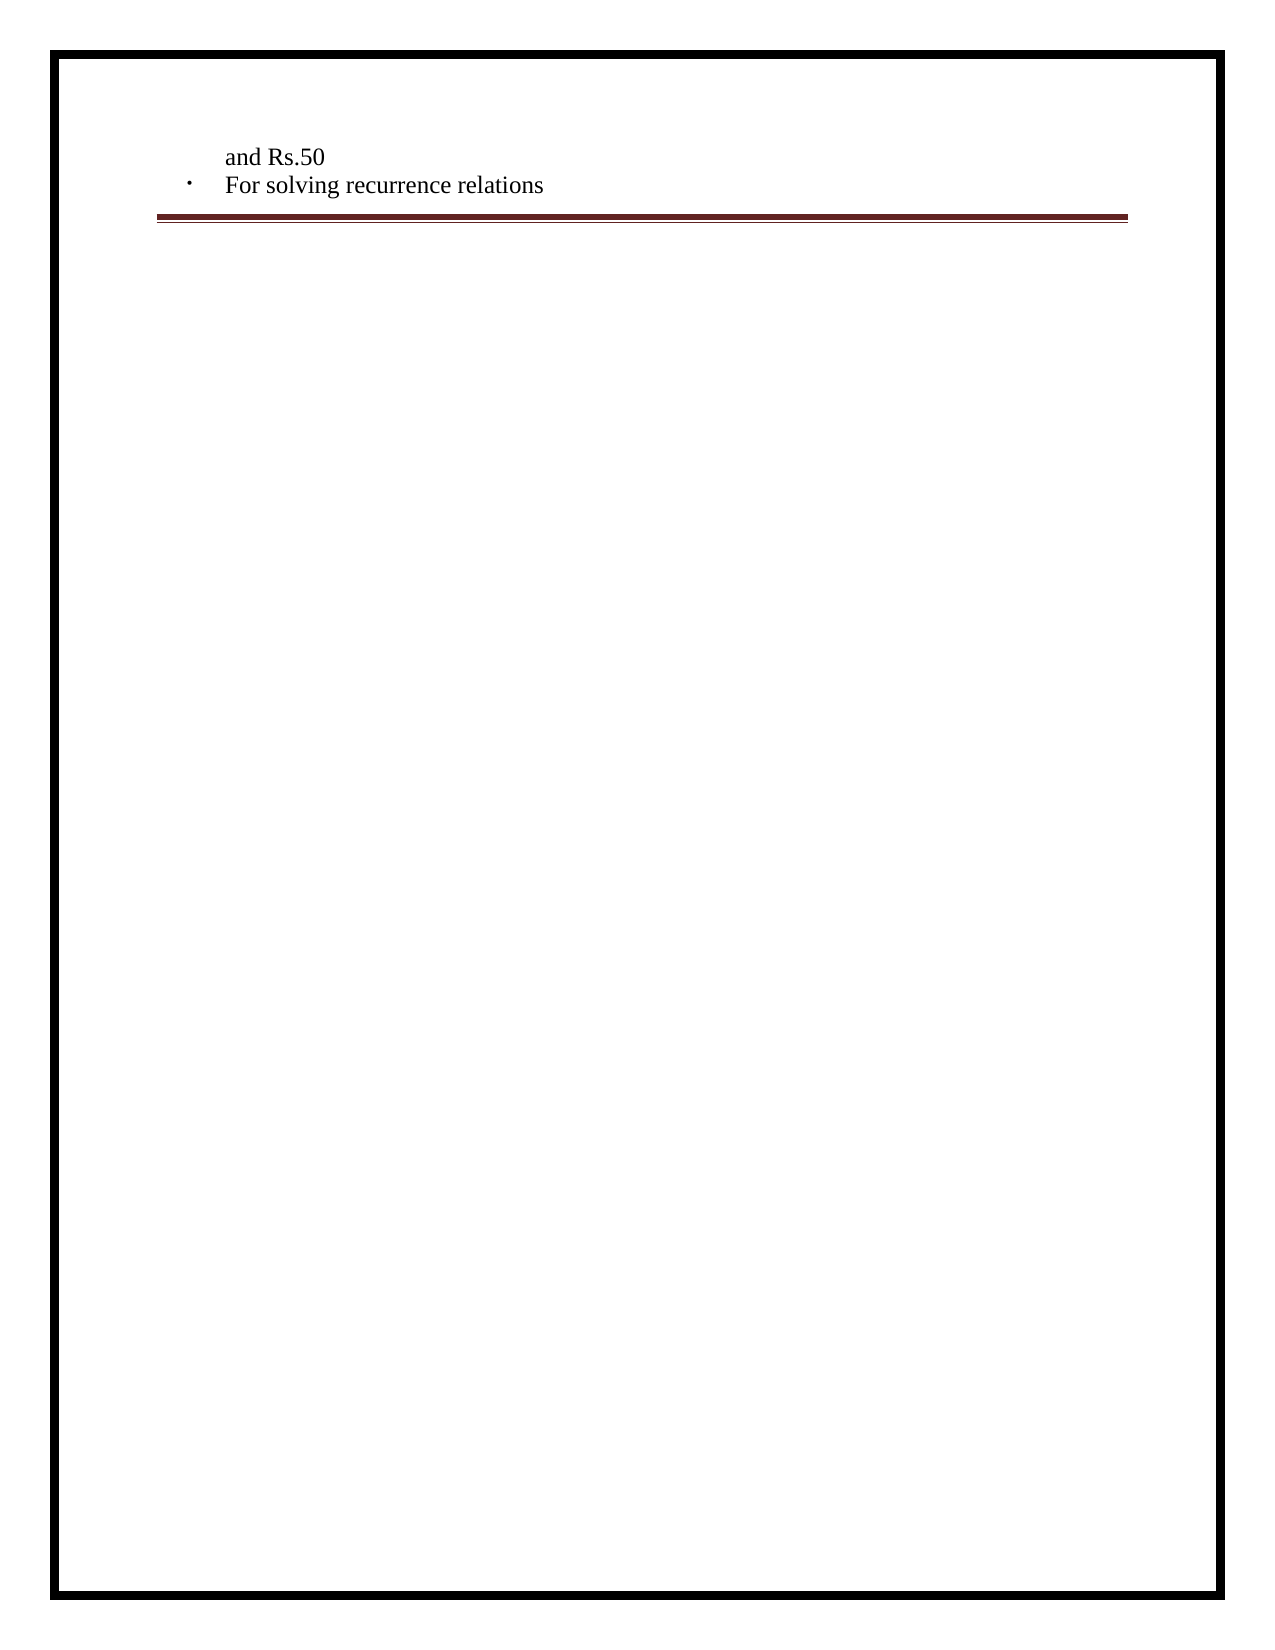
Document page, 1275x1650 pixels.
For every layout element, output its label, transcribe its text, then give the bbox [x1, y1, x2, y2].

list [187, 142, 1125, 170]
list For solving recurrence relations [187, 171, 1181, 199]
